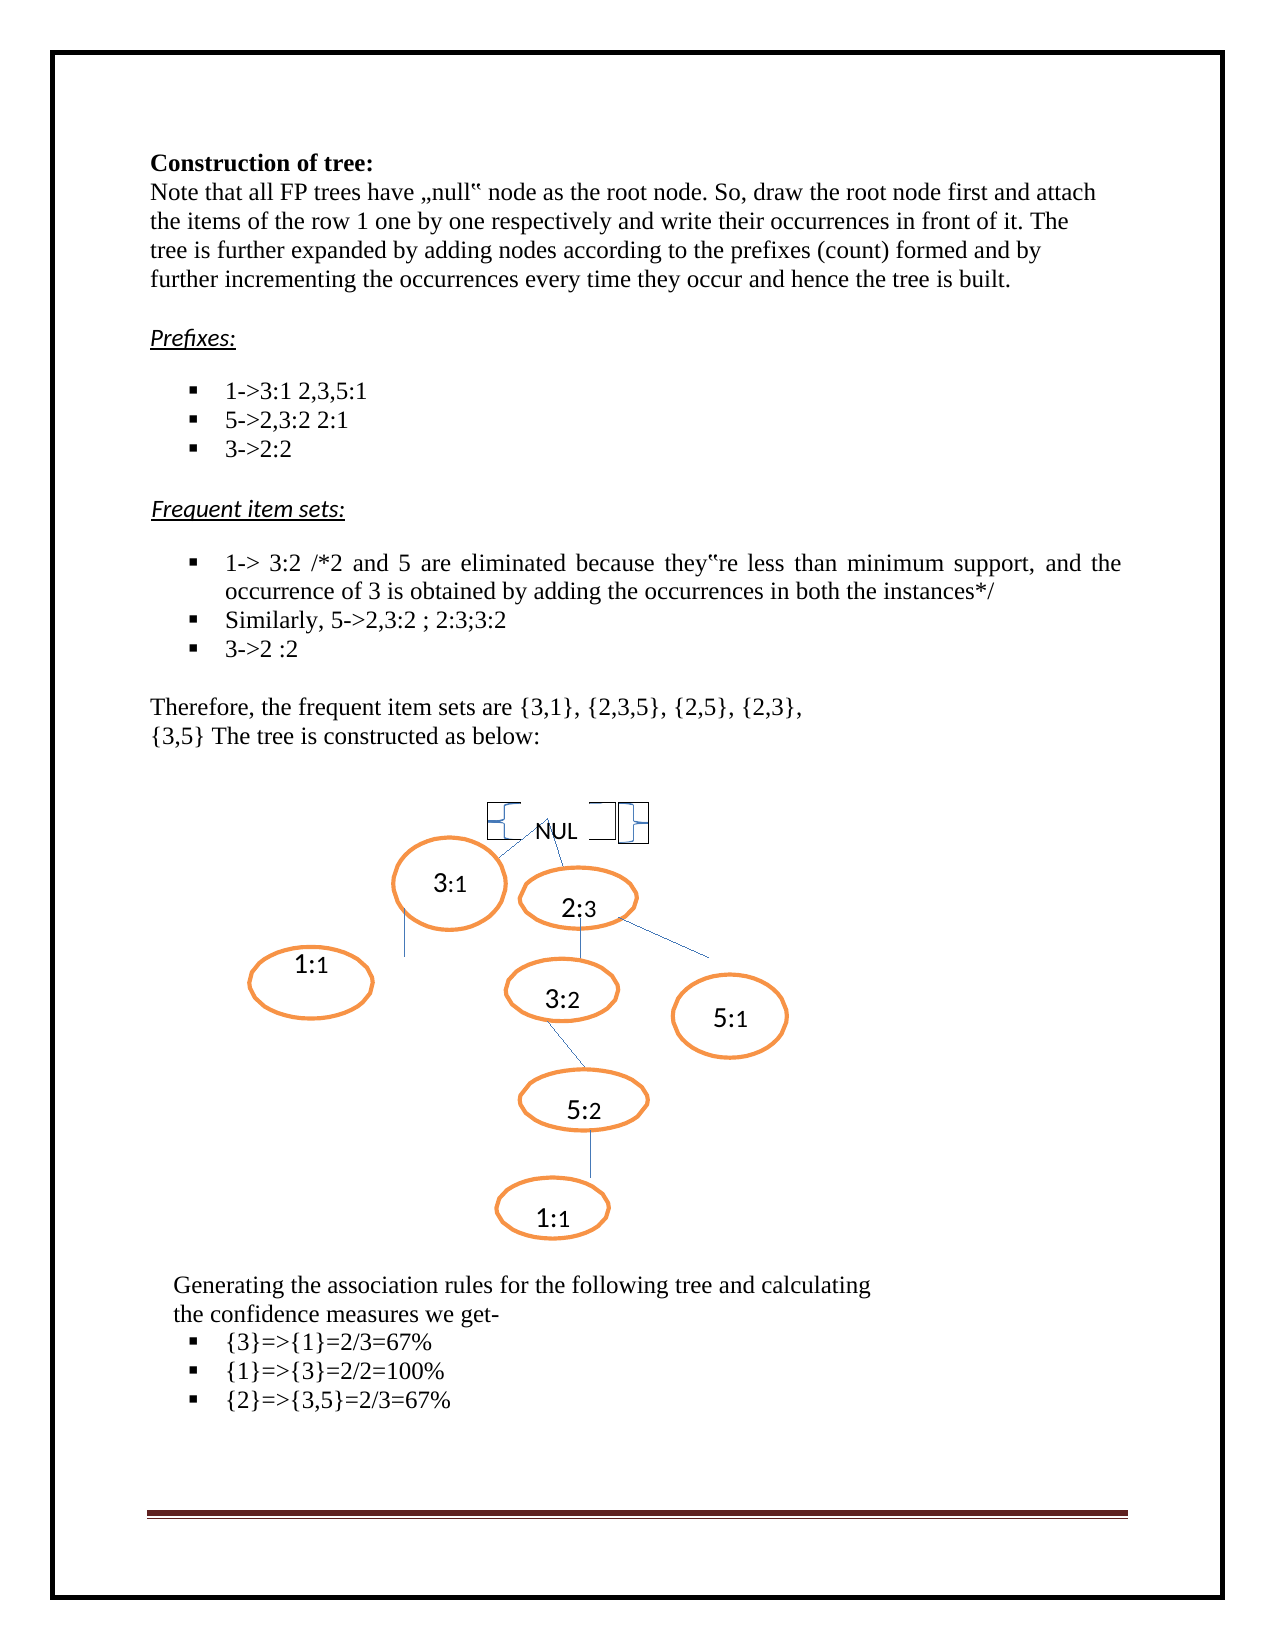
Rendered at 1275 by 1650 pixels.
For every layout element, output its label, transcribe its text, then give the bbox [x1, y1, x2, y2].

list {2}=>{3,5}=2/3=67% [187, 1385, 1204, 1414]
text Therefore, the frequent item sets are {3,1}, {2,3,5}, {2,5}, {2,3},{3,5} The tree is constructed as below: [150, 692, 856, 749]
text Frequent item sets: [151, 493, 1204, 524]
list {3}=>{1}=2/3=67% [187, 1327, 1204, 1356]
text Note that all FP trees have „null‟ node as the root node. So, draw the root node first and attach the items of the row 1 one by one respectively and write their occurrences in front of it. The tree is further expanded by adding nodes according to the prefixes (count) formed and by further incrementing the occurrences every time they occur and hence the tree is built. [150, 177, 1109, 292]
list 3->2 :2 [187, 634, 1204, 663]
subtitle Construction of tree: [150, 149, 1204, 177]
list {1}=>{3}=2/2=100% [187, 1356, 1204, 1385]
list 1-> 3:2 /*2 and 5 are eliminated because they‟re less than minimum support, and the occurrence of 3 is obtained by adding the occurrences in both the instances*/ [187, 548, 1123, 605]
picture [488, 803, 519, 839]
list Similarly, 5->2,3:2 ; 2:3;3:2 [187, 605, 1204, 634]
text Generating the association rules for the following tree and calculating the confidence measures we get- [173, 1270, 905, 1327]
list 3->2:2 [187, 434, 1204, 463]
list 1->3:1 2,3,5:1 [187, 377, 1204, 405]
picture [619, 803, 648, 843]
list 5->2,3:2 2:1 [187, 405, 1204, 434]
text Prefixes: [150, 322, 1204, 353]
